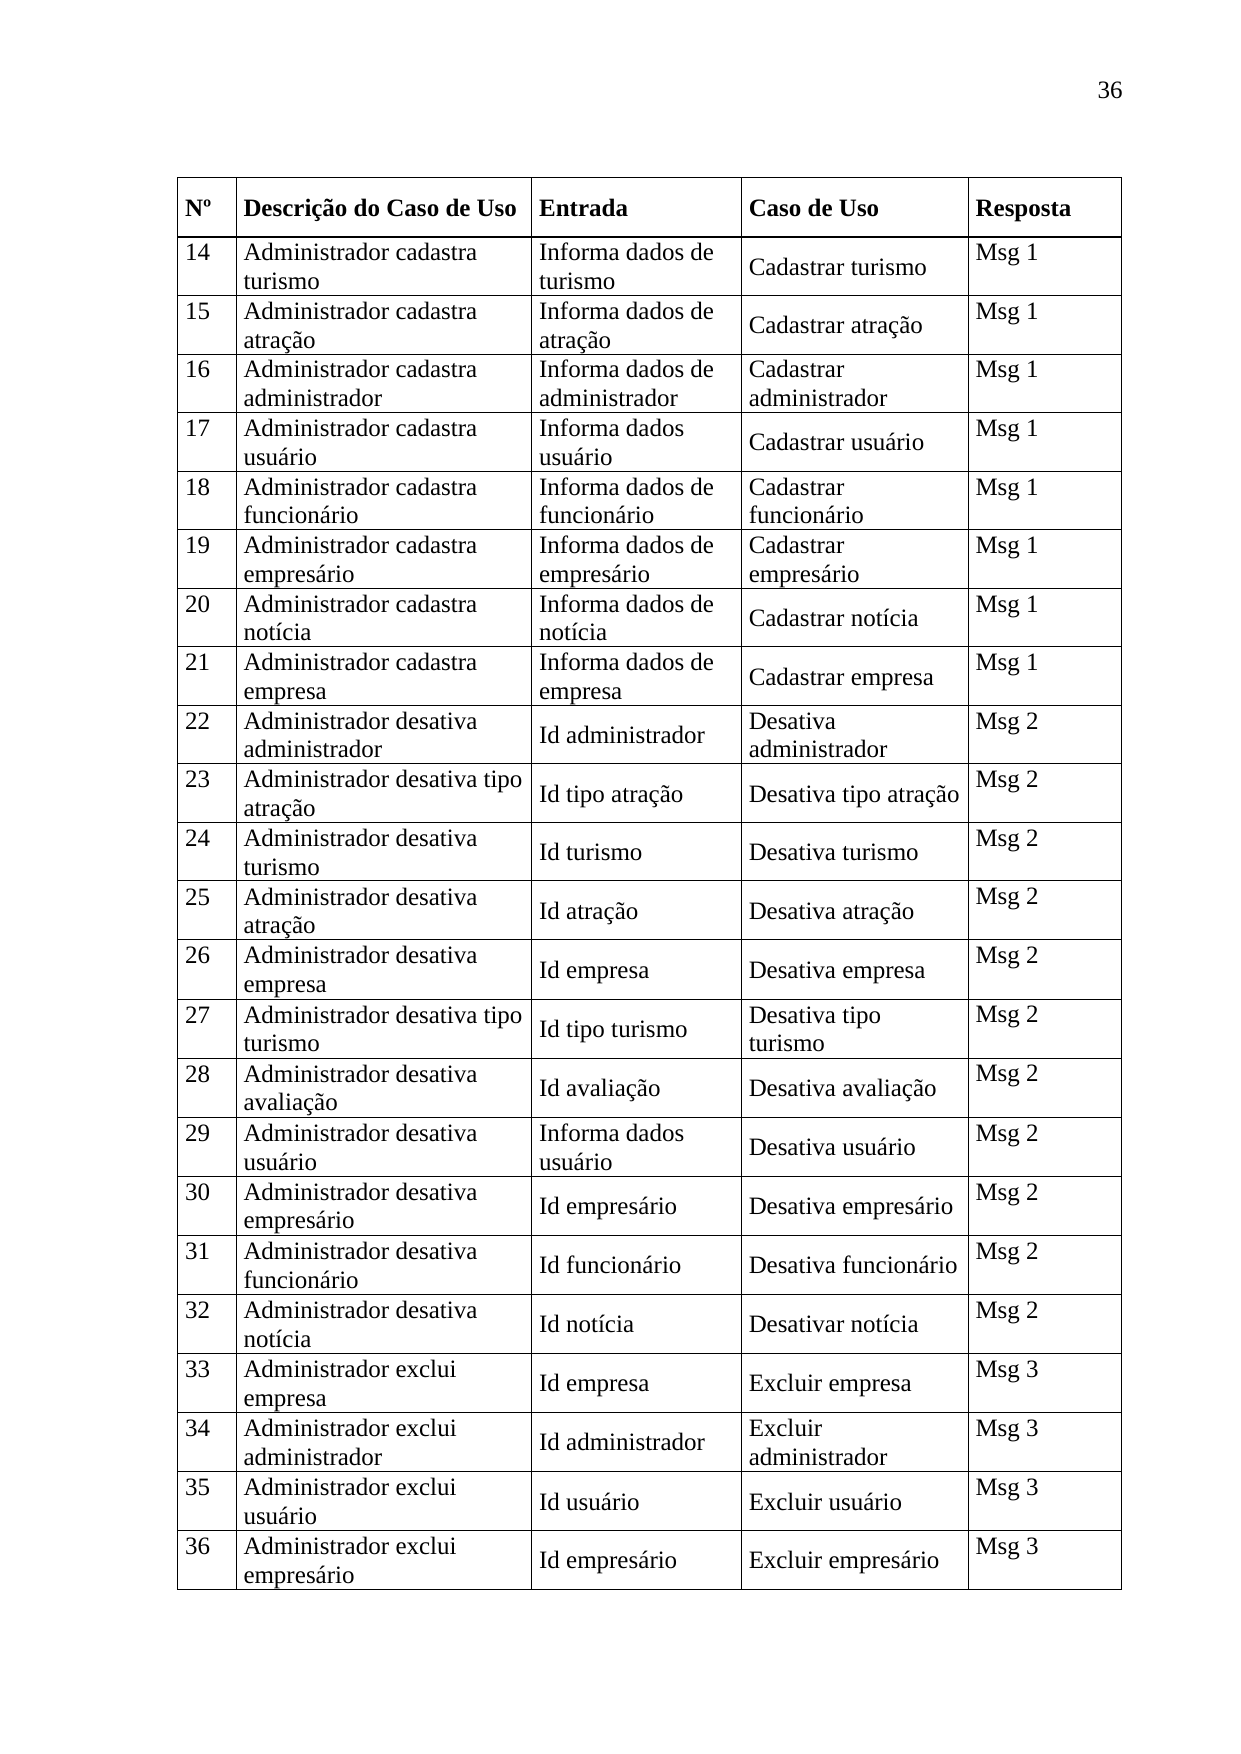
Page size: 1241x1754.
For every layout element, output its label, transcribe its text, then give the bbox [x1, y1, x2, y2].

table_cell [178, 764, 236, 822]
table_cell Administrador desativa funcionário [237, 1236, 531, 1294]
table_cell Desativa tipo turismo [742, 1000, 968, 1057]
table_cell [178, 940, 236, 998]
table_cell Informa dados de atração [532, 296, 741, 353]
table_cell Administrador cadastra usuário [237, 413, 531, 471]
table_cell Cadastrar atração [742, 296, 968, 353]
table_cell Id empresário [532, 1177, 741, 1235]
table_cell Desativa tipo atração [742, 764, 968, 822]
table_cell Administrador desativa tipo turismo [237, 1000, 531, 1057]
table_cell Informa dados de empresário [532, 530, 741, 588]
table_cell Administrador desativa notícia [237, 1295, 531, 1353]
table_cell Msg 1 [969, 413, 1121, 471]
table_cell Administrador cadastra atração [237, 296, 531, 353]
table_cell [178, 1413, 236, 1471]
table_cell Msg 1 [969, 530, 1121, 588]
table_cell Informa dados de empresa [532, 647, 741, 705]
table_cell Msg 3 [969, 1472, 1121, 1530]
table_cell [178, 1295, 236, 1353]
table_cell Msg 3 [969, 1413, 1121, 1471]
table_cell Cadastrar empresário [742, 530, 968, 588]
table_cell [178, 472, 236, 529]
table_cell Administrador cadastra empresa [237, 647, 531, 705]
table_cell Id administrador [532, 706, 741, 763]
table_cell [178, 881, 236, 939]
table_cell Msg 3 [969, 1531, 1121, 1589]
table_cell Desativa empresa [742, 940, 968, 998]
table_cell [178, 1472, 236, 1530]
table_cell [178, 1354, 236, 1412]
table_cell Msg 2 [969, 1118, 1121, 1176]
table_cell Administrador desativa turismo [237, 823, 531, 880]
table_header Entrada [532, 178, 741, 236]
table_cell Informa dados usuário [532, 413, 741, 471]
table_cell Administrador desativa atração [237, 881, 531, 939]
table_cell Excluir usuário [742, 1472, 968, 1530]
table_cell Msg 1 [969, 238, 1121, 295]
table_cell Id tipo turismo [532, 1000, 741, 1057]
table_cell Msg 1 [969, 296, 1121, 353]
table_cell [178, 355, 236, 412]
table_cell Id administrador [532, 1413, 741, 1471]
table_cell [178, 706, 236, 763]
table_cell Excluir empresário [742, 1531, 968, 1589]
table_cell [178, 1177, 236, 1235]
table_cell Desativar notícia [742, 1295, 968, 1353]
table_cell Desativa atração [742, 881, 968, 939]
table_cell Administrador exclui usuário [237, 1472, 531, 1530]
table_cell Desativa empresário [742, 1177, 968, 1235]
table_cell Administrador desativa empresa [237, 940, 531, 998]
table_cell Cadastrar funcionário [742, 472, 968, 529]
table_cell Id funcionário [532, 1236, 741, 1294]
table_cell Administrador desativa avaliação [237, 1059, 531, 1117]
table_cell Cadastrar turismo [742, 238, 968, 295]
table_cell Msg 2 [969, 1059, 1121, 1117]
table_cell Administrador exclui empresa [237, 1354, 531, 1412]
table_cell Administrador cadastra turismo [237, 238, 531, 295]
table_cell Administrador cadastra notícia [237, 589, 531, 646]
table_header Resposta [969, 178, 1121, 236]
table_cell Msg 2 [969, 764, 1121, 822]
table_cell Administrador cadastra administrador [237, 355, 531, 412]
table_cell Cadastrar empresa [742, 647, 968, 705]
table_cell Administrador desativa empresário [237, 1177, 531, 1235]
table_cell Msg 2 [969, 1000, 1121, 1057]
table_cell [178, 589, 236, 646]
table_cell Excluir empresa [742, 1354, 968, 1412]
table_cell [178, 413, 236, 471]
table_cell Desativa usuário [742, 1118, 968, 1176]
table_cell Id empresário [532, 1531, 741, 1589]
table_cell Id atração [532, 881, 741, 939]
table_cell [178, 530, 236, 588]
table_cell Informa dados de funcionário [532, 472, 741, 529]
table_cell Cadastrar administrador [742, 355, 968, 412]
table_cell Id tipo atração [532, 764, 741, 822]
table_cell Desativa administrador [742, 706, 968, 763]
table_cell Msg 1 [969, 355, 1121, 412]
table_cell Informa dados de notícia [532, 589, 741, 646]
table_cell Msg 2 [969, 881, 1121, 939]
table_cell Msg 2 [969, 1177, 1121, 1235]
table_cell Id empresa [532, 940, 741, 998]
table_cell Desativa avaliação [742, 1059, 968, 1117]
table_cell Msg 2 [969, 1295, 1121, 1353]
table_cell Desativa turismo [742, 823, 968, 880]
table_cell Msg 1 [969, 647, 1121, 705]
table_cell Msg 2 [969, 823, 1121, 880]
table_cell Desativa funcionário [742, 1236, 968, 1294]
table_cell Msg 1 [969, 589, 1121, 646]
table_cell Administrador cadastra empresário [237, 530, 531, 588]
table_cell Administrador desativa usuário [237, 1118, 531, 1176]
table_cell Informa dados de turismo [532, 238, 741, 295]
table_cell [178, 1531, 236, 1589]
table_cell Id notícia [532, 1295, 741, 1353]
table_cell Id empresa [532, 1354, 741, 1412]
table_cell Administrador cadastra funcionário [237, 472, 531, 529]
table_header Descrição do Caso de Uso [237, 178, 531, 236]
table_cell [178, 1236, 236, 1294]
table_cell [178, 1059, 236, 1117]
table_cell Msg 2 [969, 1236, 1121, 1294]
table_cell [178, 823, 236, 880]
table_cell Id avaliação [532, 1059, 741, 1117]
table_cell Cadastrar notícia [742, 589, 968, 646]
table_cell Msg 1 [969, 472, 1121, 529]
table_cell [178, 238, 236, 295]
table_cell [178, 1000, 236, 1057]
table_cell Administrador exclui administrador [237, 1413, 531, 1471]
table_cell Administrador exclui empresário [237, 1531, 531, 1589]
table_cell Cadastrar usuário [742, 413, 968, 471]
table_cell Msg 3 [969, 1354, 1121, 1412]
table_cell Id turismo [532, 823, 741, 880]
table_header Caso de Uso [742, 178, 968, 236]
table_cell Informa dados de administrador [532, 355, 741, 412]
table_cell Msg 2 [969, 706, 1121, 763]
table_cell Informa dados usuário [532, 1118, 741, 1176]
table_cell Administrador desativa administrador [237, 706, 531, 763]
table_cell [178, 647, 236, 705]
table_cell Id usuário [532, 1472, 741, 1530]
table_cell [178, 1118, 236, 1176]
table_cell [178, 296, 236, 353]
table_cell Excluir administrador [742, 1413, 968, 1471]
table_cell Msg 2 [969, 940, 1121, 998]
table_header Nº [178, 178, 236, 236]
table_cell Administrador desativa tipo atração [237, 764, 531, 822]
